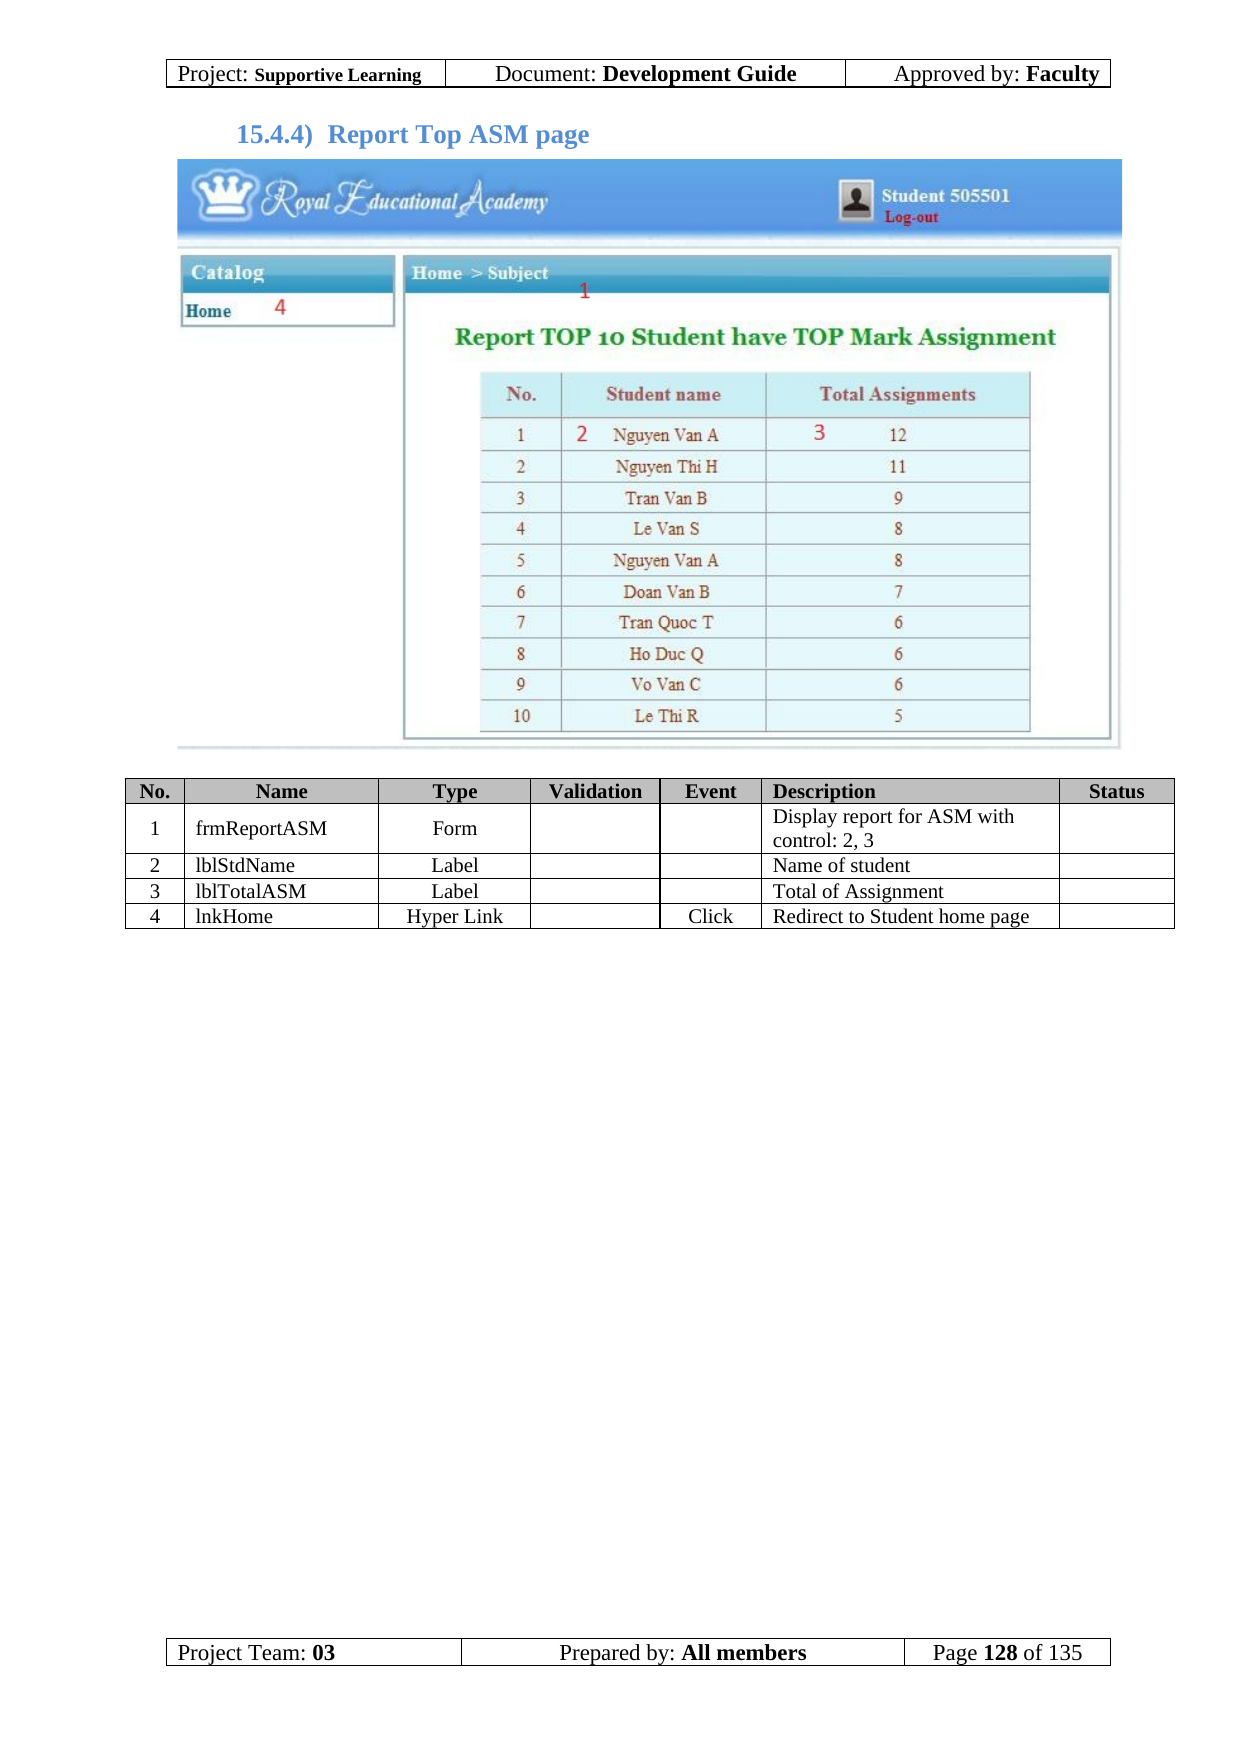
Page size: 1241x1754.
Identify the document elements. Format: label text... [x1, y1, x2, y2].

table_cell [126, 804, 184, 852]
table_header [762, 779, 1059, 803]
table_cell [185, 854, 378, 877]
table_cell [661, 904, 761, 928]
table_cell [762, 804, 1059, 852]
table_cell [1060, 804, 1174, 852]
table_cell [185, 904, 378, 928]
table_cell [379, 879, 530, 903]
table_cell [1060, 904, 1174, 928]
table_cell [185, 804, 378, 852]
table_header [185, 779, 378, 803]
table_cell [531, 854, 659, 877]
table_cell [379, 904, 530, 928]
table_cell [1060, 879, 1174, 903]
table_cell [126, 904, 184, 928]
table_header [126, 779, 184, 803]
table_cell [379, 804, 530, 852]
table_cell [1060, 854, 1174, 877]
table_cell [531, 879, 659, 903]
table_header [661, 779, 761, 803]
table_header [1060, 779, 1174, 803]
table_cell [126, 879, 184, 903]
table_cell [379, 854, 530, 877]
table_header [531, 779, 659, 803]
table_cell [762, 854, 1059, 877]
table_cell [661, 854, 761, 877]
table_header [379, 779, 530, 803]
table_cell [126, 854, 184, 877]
text Report Top ASM page [236, 118, 1122, 149]
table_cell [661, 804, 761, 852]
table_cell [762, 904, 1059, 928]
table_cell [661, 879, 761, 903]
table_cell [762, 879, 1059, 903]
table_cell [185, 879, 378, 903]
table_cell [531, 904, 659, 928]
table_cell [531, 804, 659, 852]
picture [177, 159, 1123, 750]
